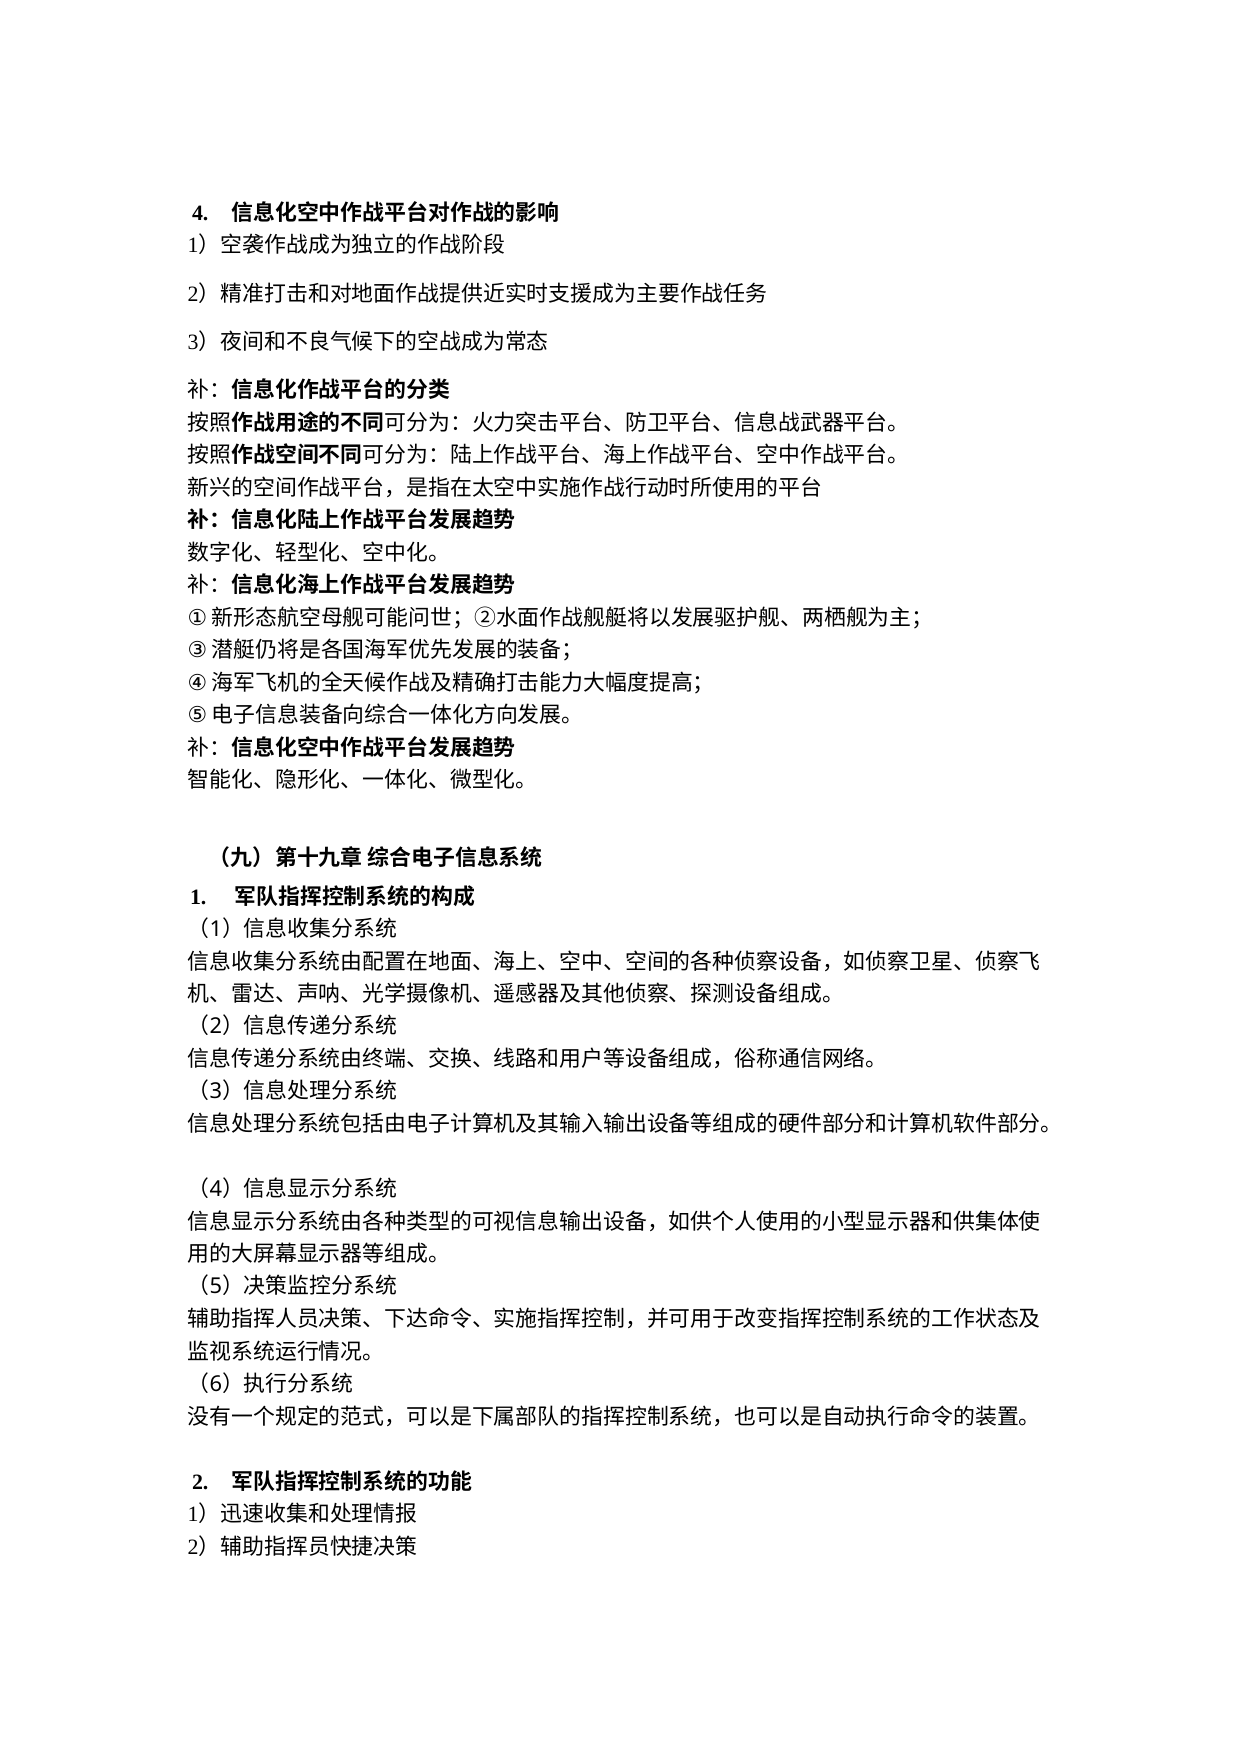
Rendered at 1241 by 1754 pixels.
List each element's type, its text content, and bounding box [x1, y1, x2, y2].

text 智能化、隐形化、一体化、微型化。 [187, 762, 1053, 794]
text ①新形态航空母舰可能问世；②水面作战舰艇将以发展驱护舰、两栖舰为主； [187, 599, 1053, 632]
text （3）信息处理分系统 [187, 1073, 1053, 1106]
list 辅助指挥员快捷决策 [187, 1528, 1053, 1561]
text ④海军飞机的全天候作战及精确打击能力大幅度提高； [187, 664, 1053, 697]
text 1）空袭作战成为独立的作战阶段 [187, 227, 1053, 259]
text 没有一个规定的范式，可以是下属部队的指挥控制系统，也可以是自动执行命令的装置。 [187, 1398, 1053, 1431]
text 信息处理分系统包括由电子计算机及其输入输出设备等组成的硬件部分和计算机软件部分。 [187, 1106, 1053, 1171]
subtitle 军队指挥控制系统的构成 [206, 878, 1053, 911]
text 补：信息化作战平台的分类 [187, 372, 1053, 404]
subtitle 信息化空中作战平台对作战的影响 [187, 194, 1053, 227]
text 数字化、轻型化、空中化。 [187, 534, 1053, 567]
subtitle 军队指挥控制系统的功能 [187, 1463, 1053, 1496]
text 新兴的空间作战平台，是指在太空中实施作战行动时所使用的平台 [187, 469, 1053, 502]
text （5）决策监控分系统 [187, 1268, 1053, 1301]
text 补：信息化海上作战平台发展趋势 [187, 567, 1053, 599]
text 信息显示分系统由各种类型的可视信息输出设备，如供个人使用的小型显示器和供集体使用的大屏幕显示器等组成。 [187, 1203, 1053, 1268]
text ⑤电子信息装备向综合一体化方向发展。 [187, 697, 1053, 729]
list 迅速收集和处理情报 [187, 1496, 1053, 1528]
text 2）精准打击和对地面作战提供近实时支援成为主要作战任务 [187, 275, 1053, 308]
text 3）夜间和不良气候下的空战成为常态 [187, 324, 1053, 356]
text 辅助指挥人员决策、下达命令、实施指挥控制，并可用于改变指挥控制系统的工作状态及监视系统运行情况。 [187, 1301, 1053, 1366]
text ③潜艇仍将是各国海军优先发展的装备； [187, 632, 1053, 664]
text 按照作战空间不同可分为：陆上作战平台、海上作战平台、空中作战平台。 [187, 437, 1053, 469]
subtitle 第十九章 综合电子信息系统 [187, 839, 1053, 872]
text （6）执行分系统 [187, 1366, 1053, 1398]
text （1）信息收集分系统 [187, 911, 1053, 943]
text 补：信息化陆上作战平台发展趋势 [187, 502, 1053, 534]
text 信息传递分系统由终端、交换、线路和用户等设备组成，俗称通信网络。 [187, 1041, 1053, 1073]
text （2）信息传递分系统 [187, 1008, 1053, 1041]
text 信息收集分系统由配置在地面、海上、空中、空间的各种侦察设备，如侦察卫星、侦察飞机、雷达、声呐、光学摄像机、遥感器及其他侦察、探测设备组成。 [187, 943, 1053, 1008]
text （4）信息显示分系统 [187, 1171, 1053, 1203]
text 补：信息化空中作战平台发展趋势 [187, 729, 1053, 762]
text 按照作战用途的不同可分为：火力突击平台、防卫平台、信息战武器平台。 [187, 404, 1053, 437]
